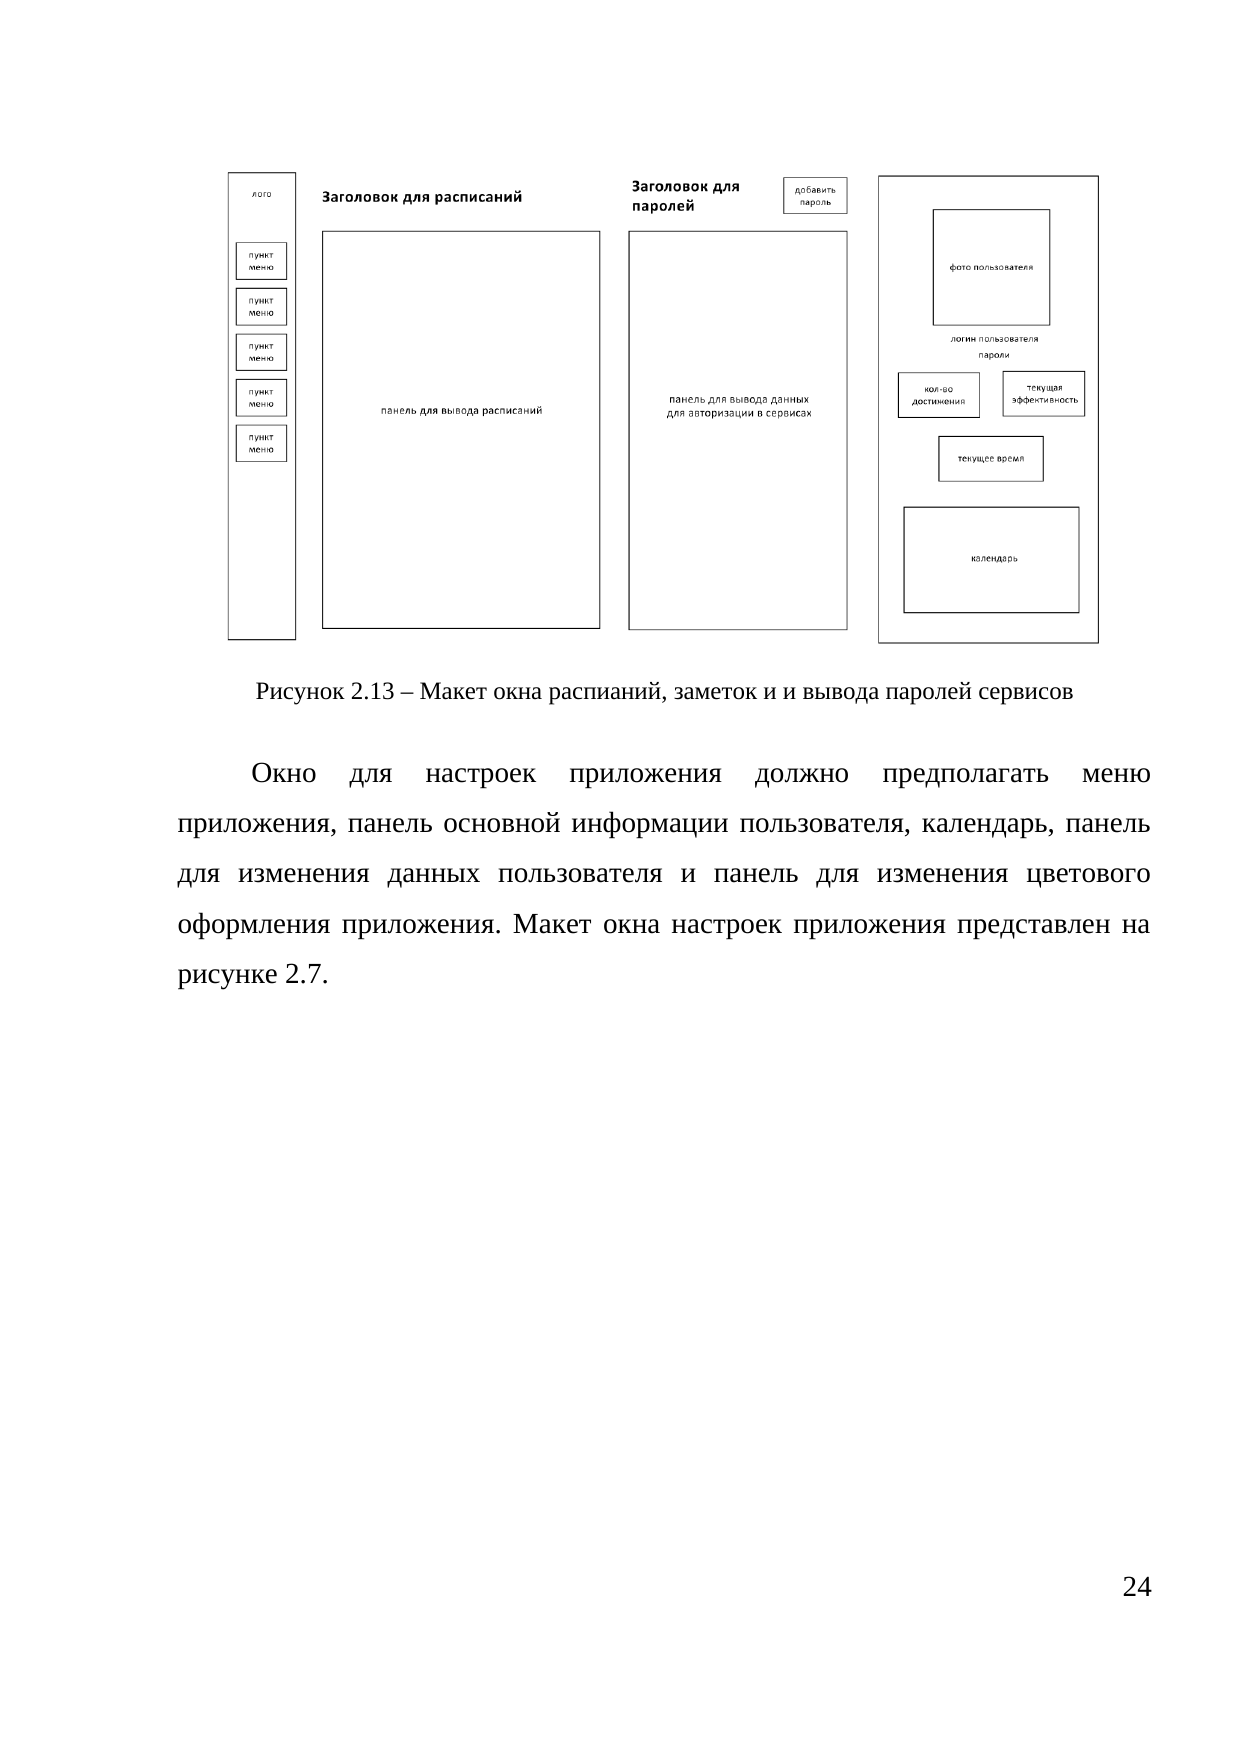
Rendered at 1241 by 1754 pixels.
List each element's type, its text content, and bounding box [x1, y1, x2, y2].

picture [211, 151, 1118, 659]
text Окно для настроек приложения должно предполагать меню приложения, панель основной информации пользователя, календарь, панель для изменения данных пользователя и панель для изменения цветового оформления приложения. Макет окна настроек приложения представлен на рисунке 2.7. [177, 755, 1152, 990]
